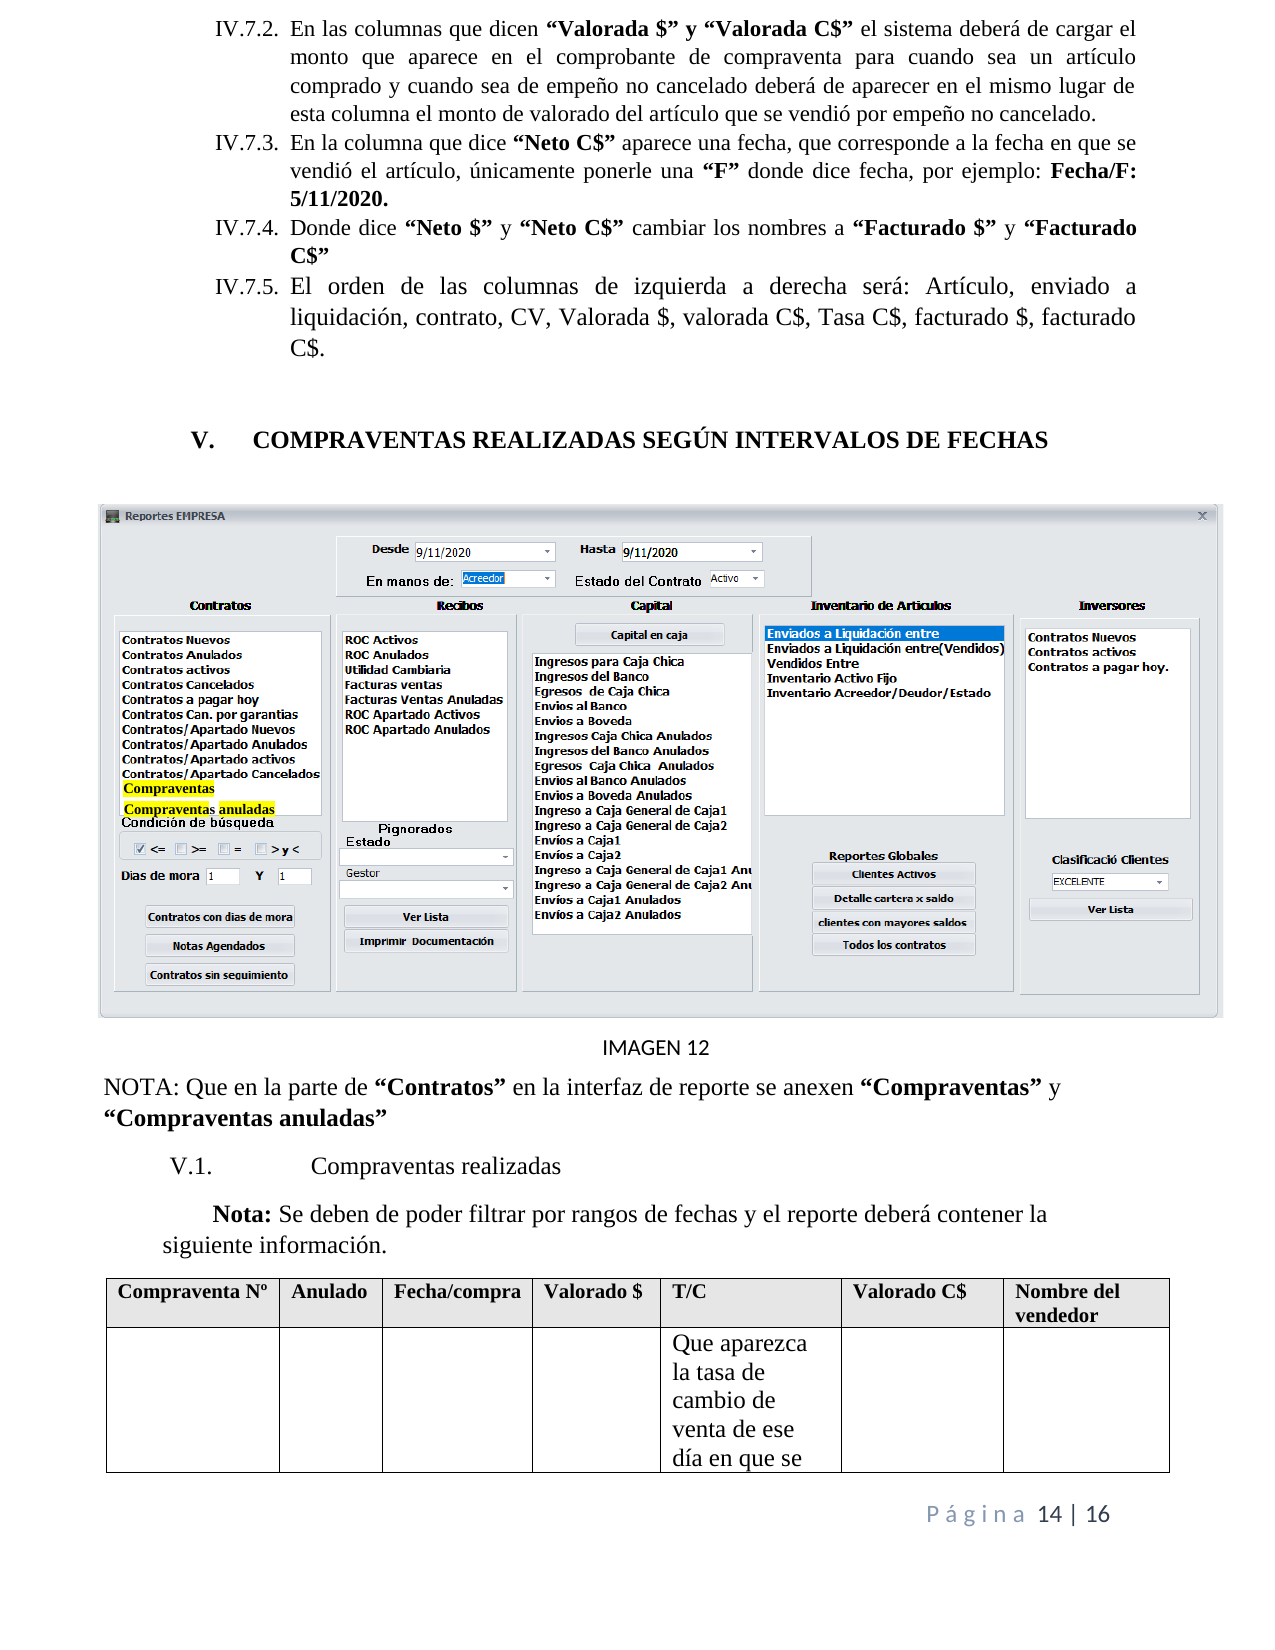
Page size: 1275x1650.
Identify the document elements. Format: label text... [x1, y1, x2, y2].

table_cell [383, 1328, 532, 1472]
table_cell [1004, 1328, 1169, 1472]
table_cell [107, 1328, 279, 1472]
table_header Compraventa Nº [107, 1279, 279, 1327]
table_cell [842, 1328, 1003, 1472]
table_header Anulado [280, 1279, 382, 1327]
table_header Nombre del vendedor [1004, 1279, 1169, 1327]
list COMPRAVENTAS REALIZADAS SEGÚN INTERVALOS DE FECHAS [215, 426, 1137, 454]
list En las columnas que dicen “Valorada $” y “Valorada C$” el sistema deberá de cargar el monto que aparece en el comprobante de compraventa para cuando sea un artículo comprado y cuando sea de empeño no cancelado deberá de aparecer en el mismo lugar de esta columna el monto de valorado del artículo que se vendió por empeño no cancelado. [215, 15, 1137, 126]
picture [97, 504, 1224, 1018]
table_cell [661, 1328, 841, 1472]
list Compraventas realizadas [169, 1151, 1137, 1180]
table_header Valorado $ [533, 1279, 660, 1327]
text Nota: Se deben de poder filtrar por rangos de fechas y el reporte deberá contener la siguiente información. [162, 1199, 1137, 1259]
table_header Valorado C$ [842, 1279, 1003, 1327]
list Donde dice “Neto $” y “Neto C$” cambiar los nombres a “Facturado $” y “Facturado C$” [215, 214, 1137, 269]
table_header T/C [661, 1279, 841, 1327]
list El orden de las columnas de izquierda a derecha será: Artículo, enviado a liquidación, contrato, CV, Valorada $, valorada C$, Tasa C$, facturado $, facturado C$. [215, 271, 1137, 362]
list En la columna que dice “Neto C$” aparece una fecha, que corresponde a la fecha en que se vendió el artículo, únicamente ponerle una “F” donde dice fecha, por ejemplo: Fecha/F: 5/11/2020. [215, 128, 1137, 212]
table_header Fecha/compra [383, 1279, 532, 1327]
text NOTA: Que en la parte de “Contratos” en la interfaz de reporte se anexen “Compraventas” y “Compraventas anuladas” [103, 1072, 1137, 1132]
table_cell [280, 1328, 382, 1472]
table_cell [533, 1328, 660, 1472]
